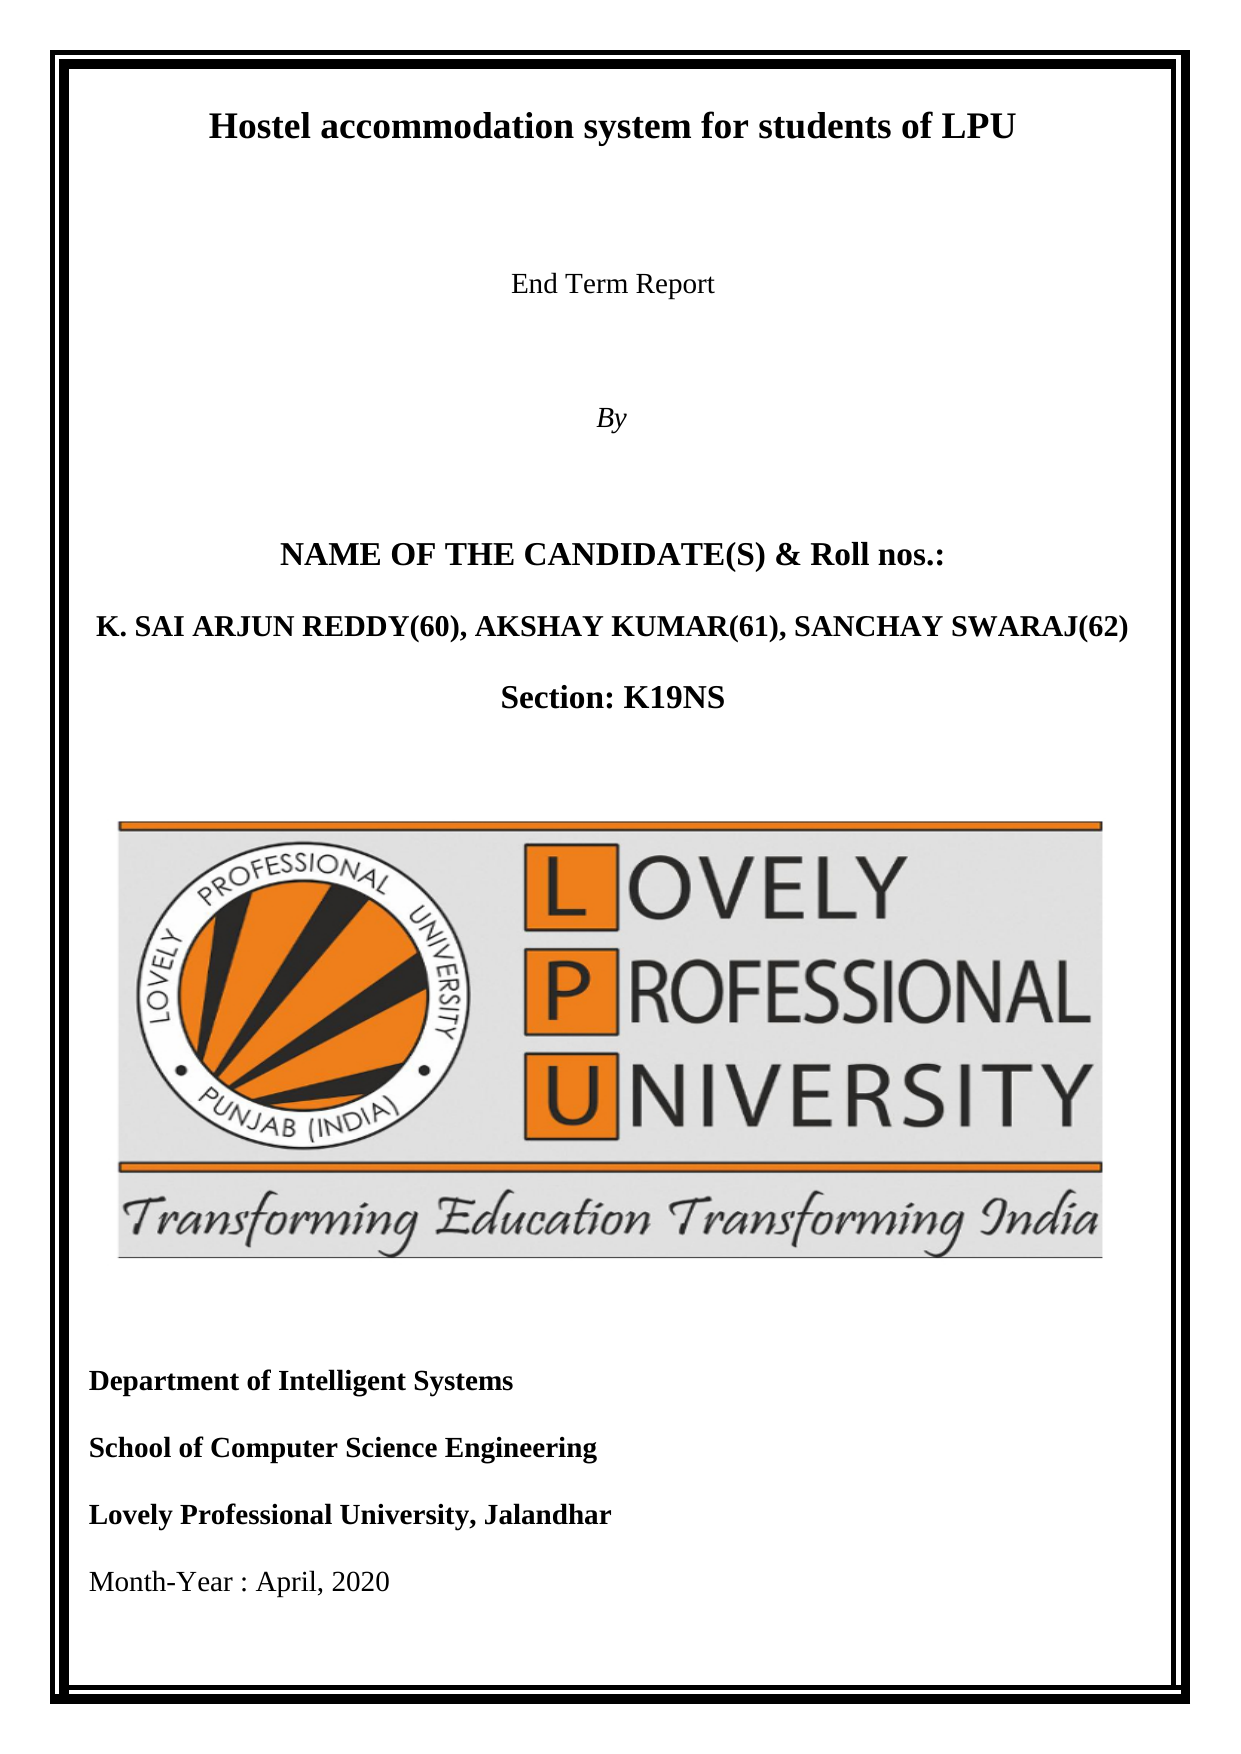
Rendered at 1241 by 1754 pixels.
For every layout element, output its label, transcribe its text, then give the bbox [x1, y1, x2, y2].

text Lovely Professional University, Jalandhar [88, 1497, 1137, 1530]
text Department of Intelligent Systems [88, 1363, 1137, 1396]
text NAME OF THE CANDIDATE(S) & Roll nos.: [88, 534, 1137, 572]
text Section: K19NS [88, 677, 1137, 715]
text By [88, 400, 1137, 434]
text School of Computer Science Engineering [88, 1430, 1137, 1463]
picture [107, 818, 1119, 1266]
text Month-Year : April, 2020 [88, 1564, 1137, 1597]
text K. SAI ARJUN REDDY(60), AKSHAY KUMAR(61), SANCHAY SWARAJ(62) [88, 608, 1137, 643]
text Hostel accommodation system for students of LPU [88, 103, 1137, 147]
text End Term Report [88, 266, 1137, 300]
